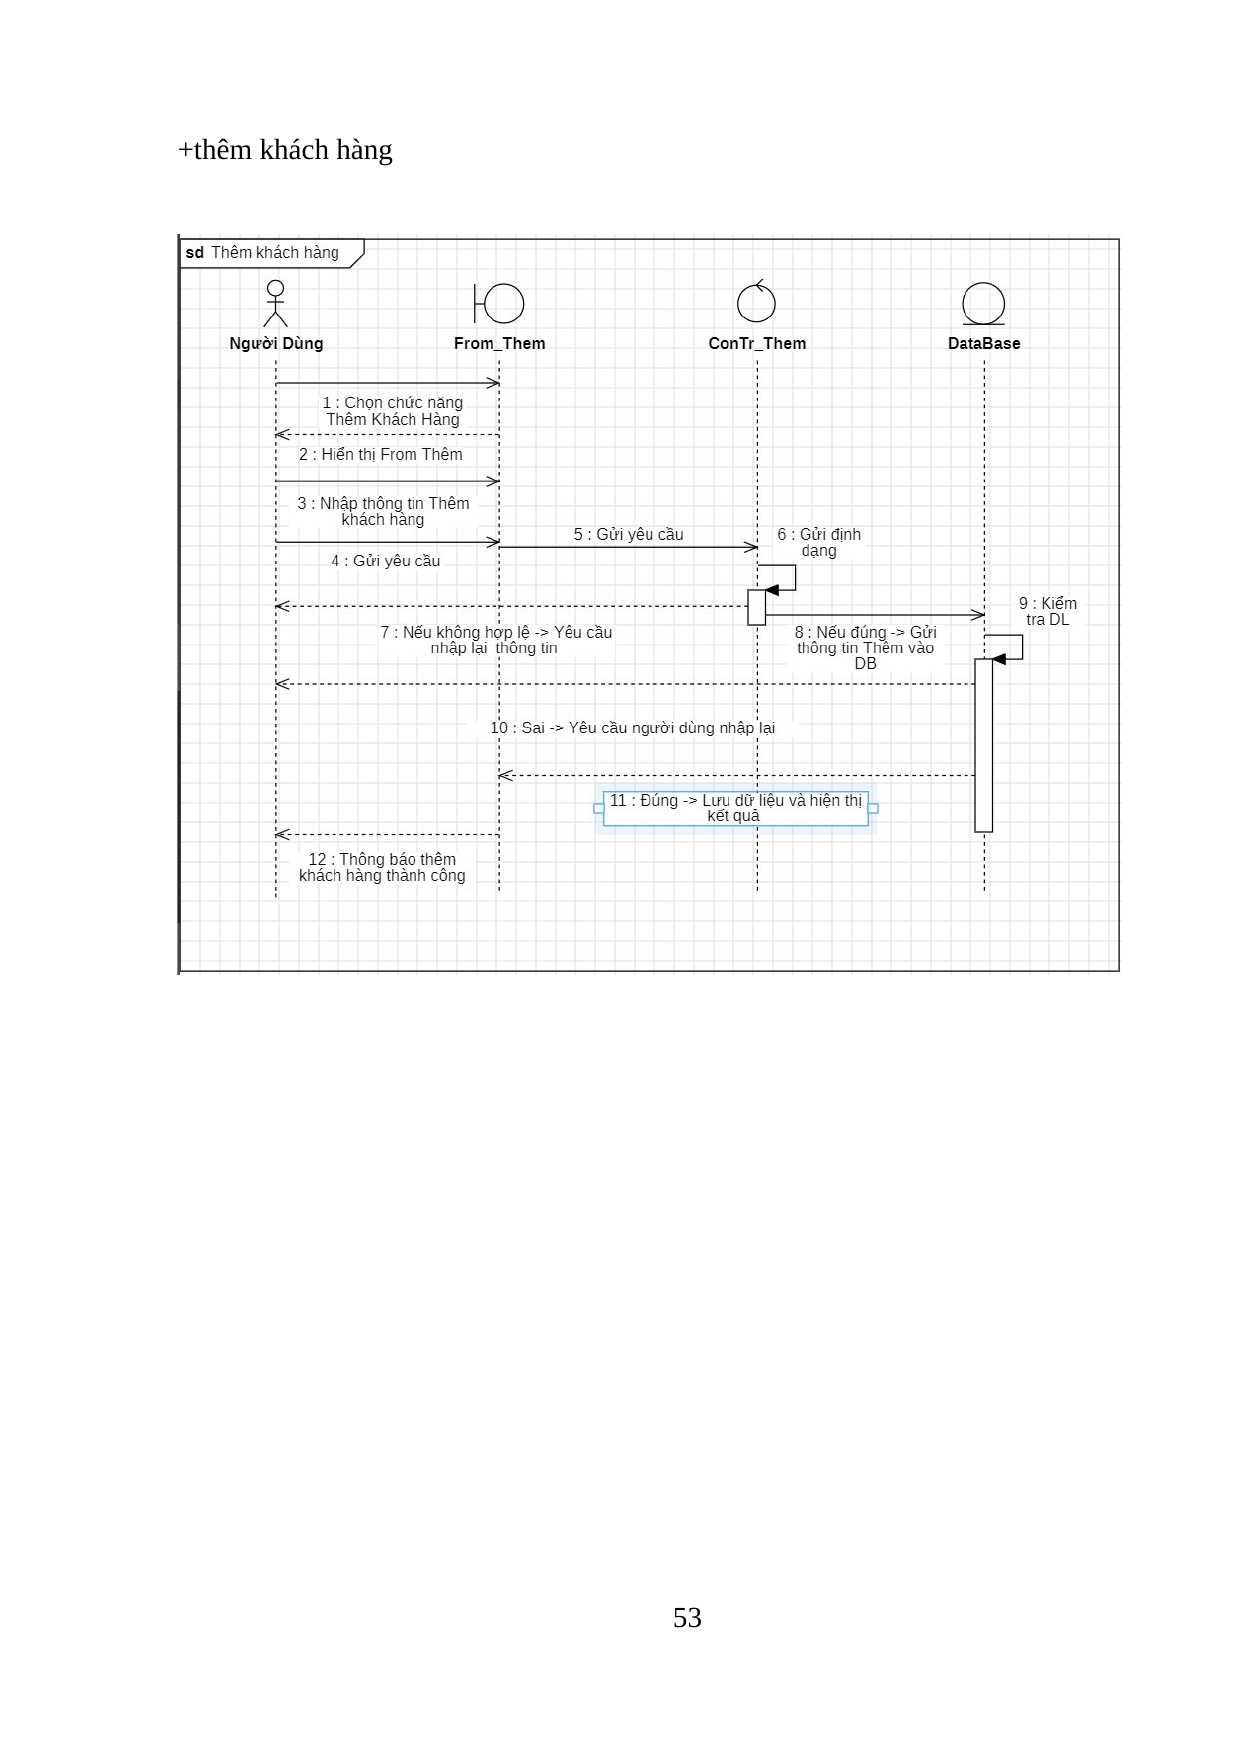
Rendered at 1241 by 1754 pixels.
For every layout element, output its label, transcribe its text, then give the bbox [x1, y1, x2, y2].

text +thêm khách hàng [177, 132, 1122, 166]
picture [177, 234, 1123, 975]
